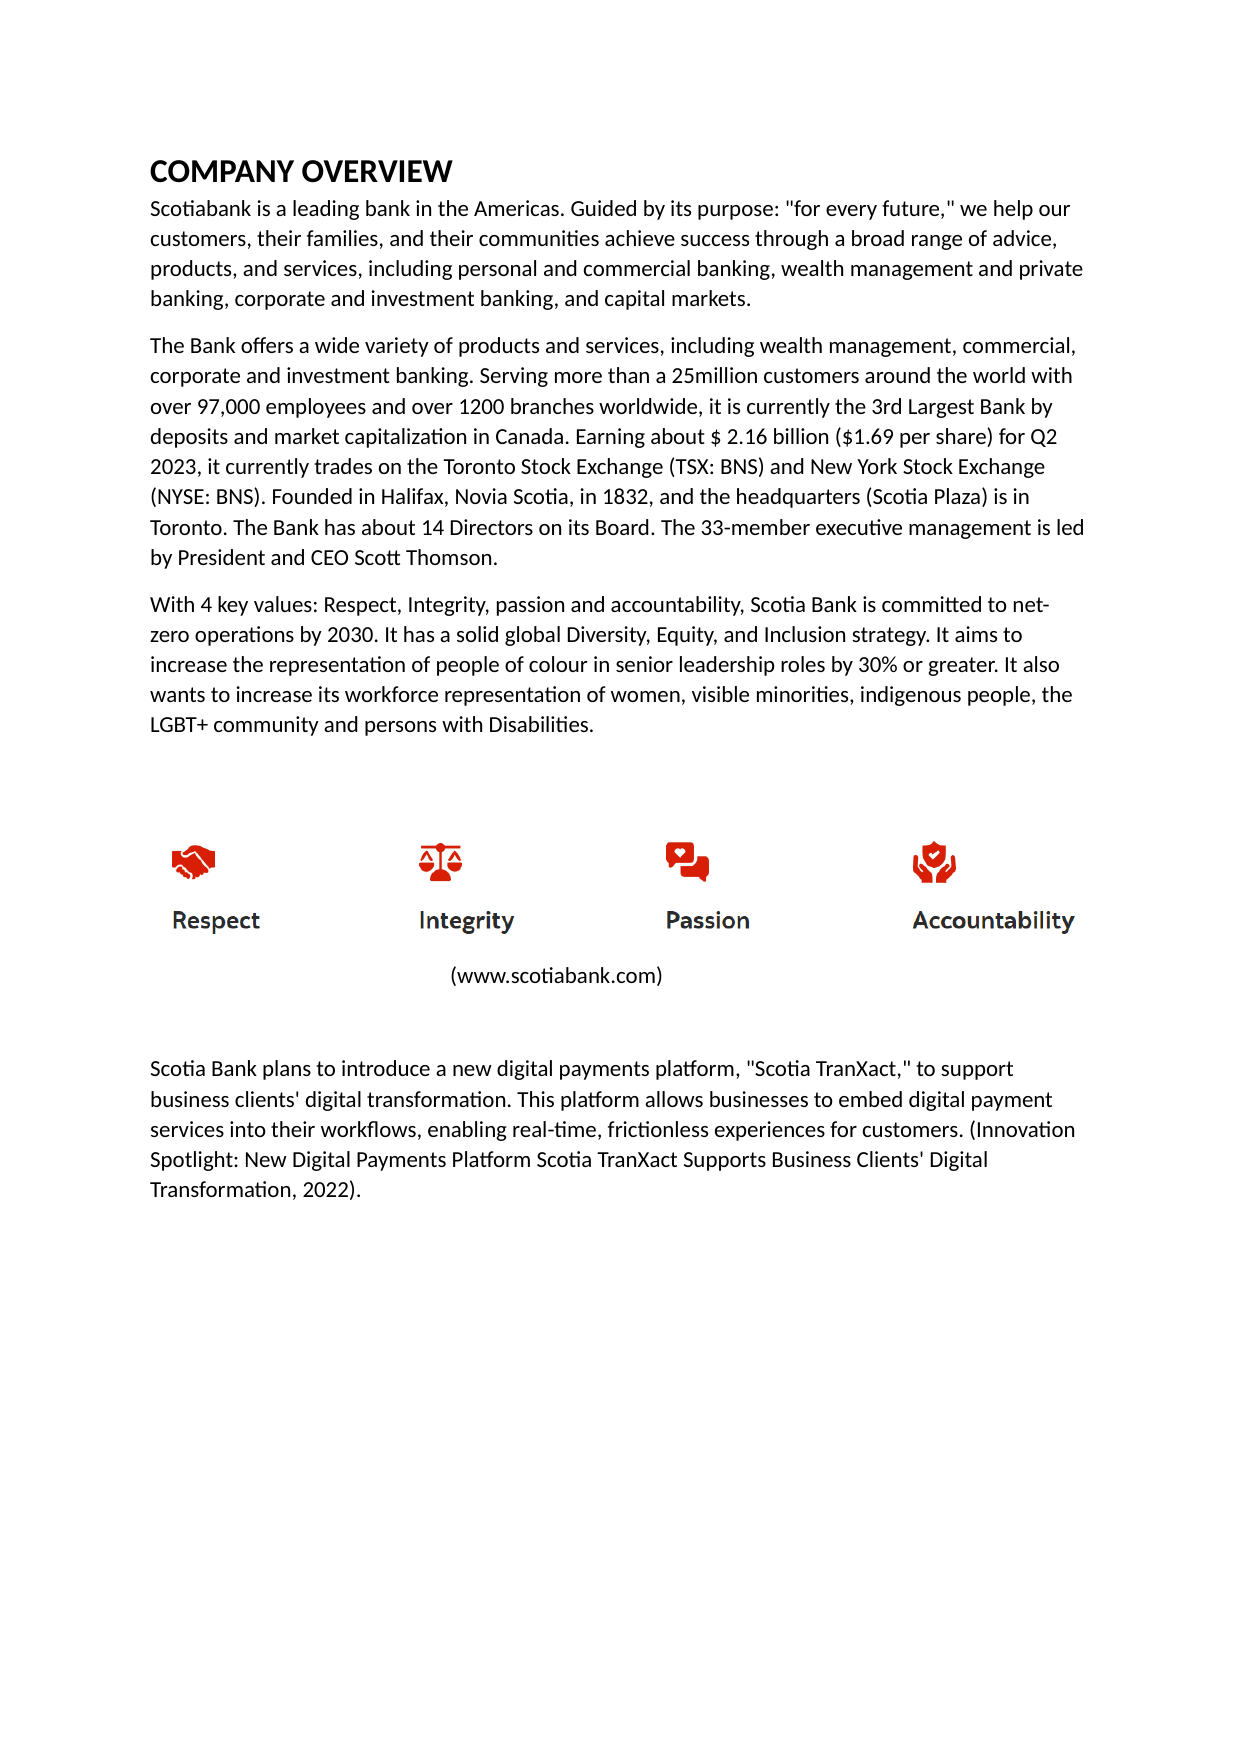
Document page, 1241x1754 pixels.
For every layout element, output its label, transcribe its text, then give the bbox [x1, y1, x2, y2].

picture [150, 804, 1088, 942]
text With 4 key values: Respect, Integrity, passion and accountability, Scotia Bank is committed to net-zero operations by 2030. It has a solid global Diversity, Equity, and Inclusion strategy. It aims to increase the representation of people of colour in senior leadership roles by 30% or greater. It also wants to increase its workforce representation of women, visible minorities, indigenous people, the LGBT+ community and persons with Disabilities. [150, 590, 1090, 739]
subtitle COMPANY OVERVIEW [150, 150, 1090, 191]
text Scotiabank is a leading bank in the Americas. Guided by its purpose: "for every future," we help our customers, their families, and their communities achieve success through a broad range of advice, products, and services, including personal and commercial banking, wealth management and private banking, corporate and investment banking, and capital markets. [150, 194, 1090, 313]
text (www.scotiabank.com) [150, 961, 1090, 989]
text The Bank offers a wide variety of products and services, including wealth management, commercial, corporate and investment banking. Serving more than a 25million customers around the world with over 97,000 employees and over 1200 branches worldwide, it is currently the 3rd Largest Bank by deposits and market capitalization in Canada. Earning about $ 2.16 billion ($1.69 per share) for Q2 2023, it currently trades on the Toronto Stock Exchange (TSX: BNS) and New York Stock Exchange (NYSE: BNS). Founded in Halifax, Novia Scotia, in 1832, and the headquarters (Scotia Plaza) is in Toronto. The Bank has about 14 Directors on its Board. The 33-member executive management is led by President and CEO Scott Thomson. [150, 331, 1090, 571]
text Scotia Bank plans to introduce a new digital payments platform, "Scotia TranXact," to support business clients' digital transformation. This platform allows businesses to embed digital payment services into their workflows, enabling real-time, frictionless experiences for customers. (Innovation Spotlight: New Digital Payments Platform Scotia TranXact Supports Business Clients' Digital Transformation, 2022). [150, 1054, 1090, 1203]
